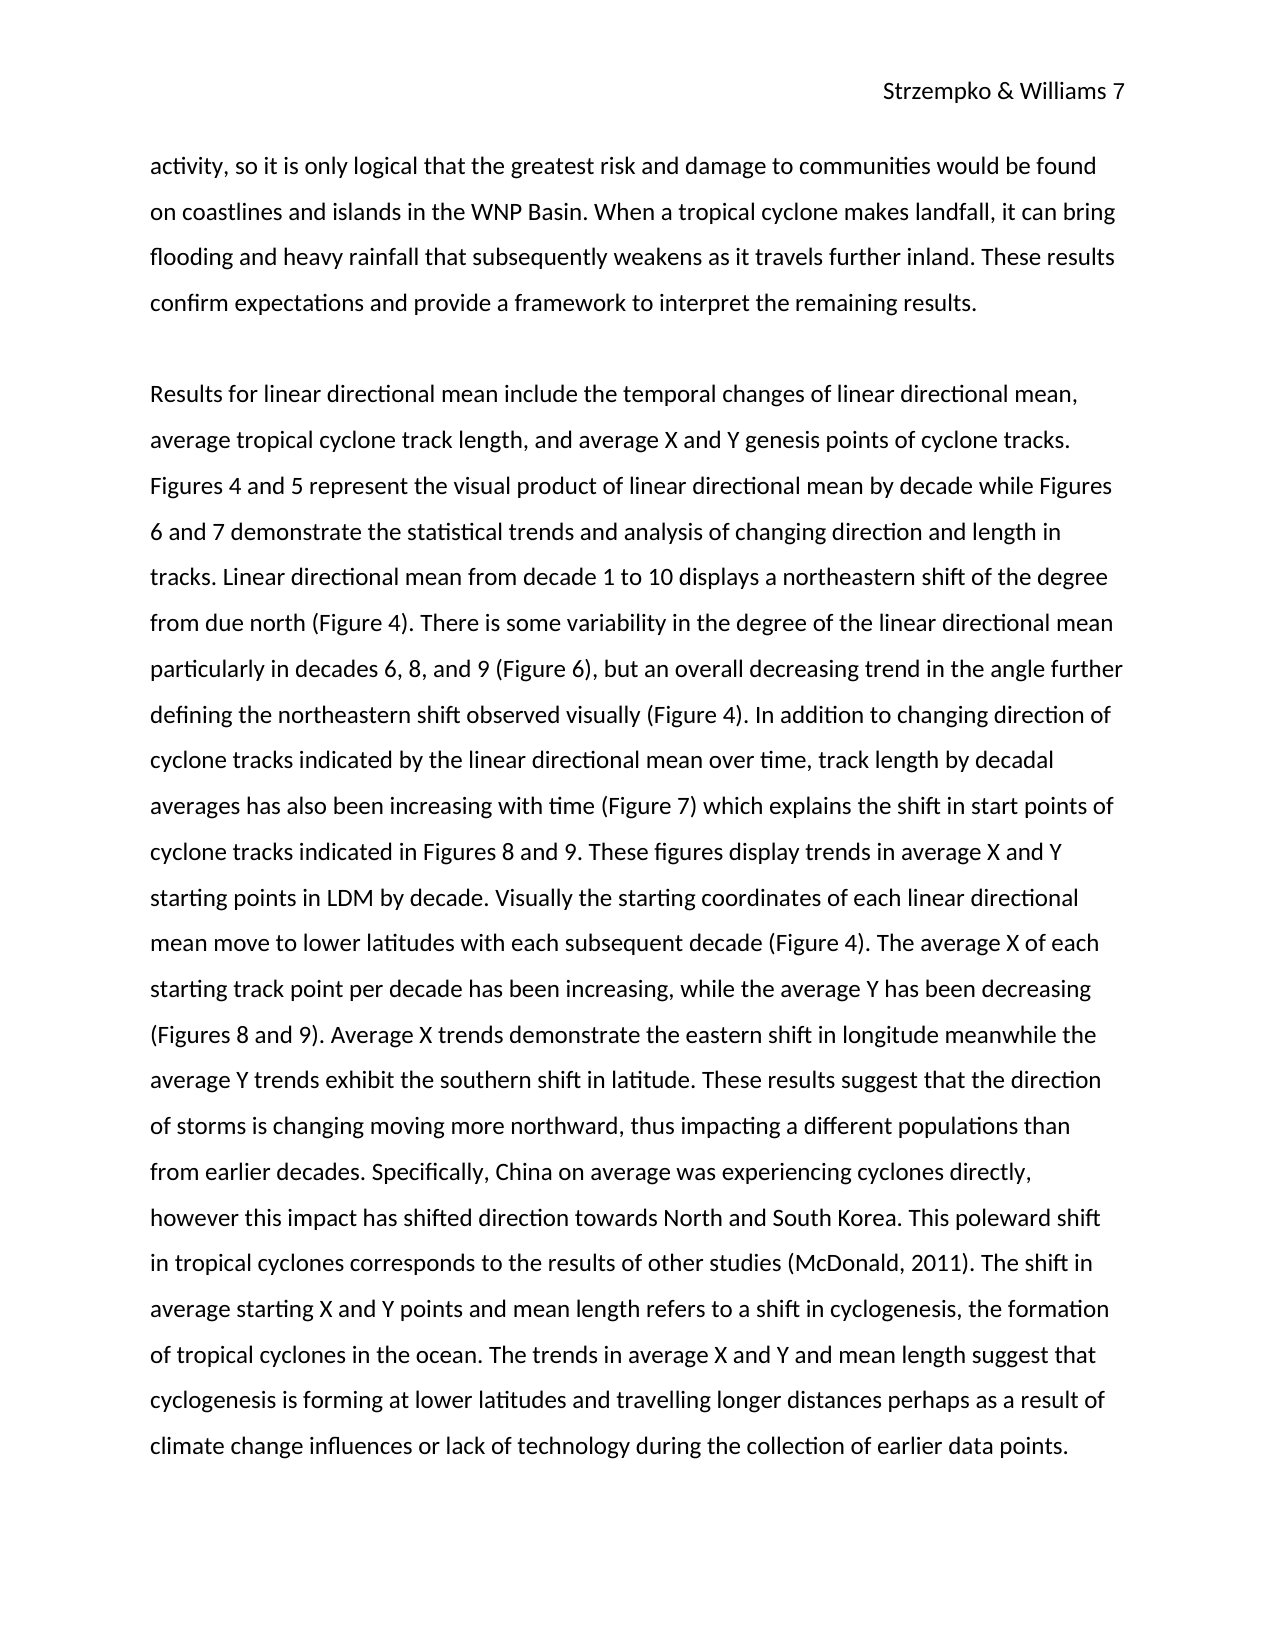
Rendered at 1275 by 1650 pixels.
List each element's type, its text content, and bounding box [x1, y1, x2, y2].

text Results for linear directional mean include the temporal changes of linear directional mean, average tropical cyclone track length, and average X and Y genesis points of cyclone tracks. Figures 4 and 5 represent the visual product of linear directional mean by decade while Figures 6 and 7 demonstrate the statistical trends and analysis of changing direction and length in tracks. Linear directional mean from decade 1 to 10 displays a northeastern shift of the degree from due north (Figure 4). There is some variability in the degree of the linear directional mean particularly in decades 6, 8, and 9 (Figure 6), but an overall decreasing trend in the angle further defining the northeastern shift observed visually (Figure 4). In addition to changing direction of cyclone tracks indicated by the linear directional mean over time, track length by decadal averages has also been increasing with time (Figure 7) which explains the shift in start points of cyclone tracks indicated in Figures 8 and 9. These figures display trends in average X and Y starting points in LDM by decade. Visually the starting coordinates of each linear directional mean move to lower latitudes with each subsequent decade (Figure 4). The average X of each starting track point per decade has been increasing, while the average Y has been decreasing (Figures 8 and 9). Average X trends demonstrate the eastern shift in longitude meanwhile the average Y trends exhibit the southern shift in latitude. These results suggest that the direction of storms is changing moving more northward, thus impacting a different populations than from earlier decades. Specifically, China on average was experiencing cyclones directly, however this impact has shifted direction towards North and South Korea. This poleward shift in tropical cyclones corresponds to the results of other studies (McDonald, 2011). The shift in average starting X and Y points and mean length refers to a shift in cyclogenesis, the formation of tropical cyclones in the ocean. The trends in average X and Y and mean length suggest that cyclogenesis is forming at lower latitudes and travelling longer distances perhaps as a result of climate change influences or lack of technology during the collection of earlier data points. [150, 379, 1125, 1461]
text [150, 150, 1125, 318]
